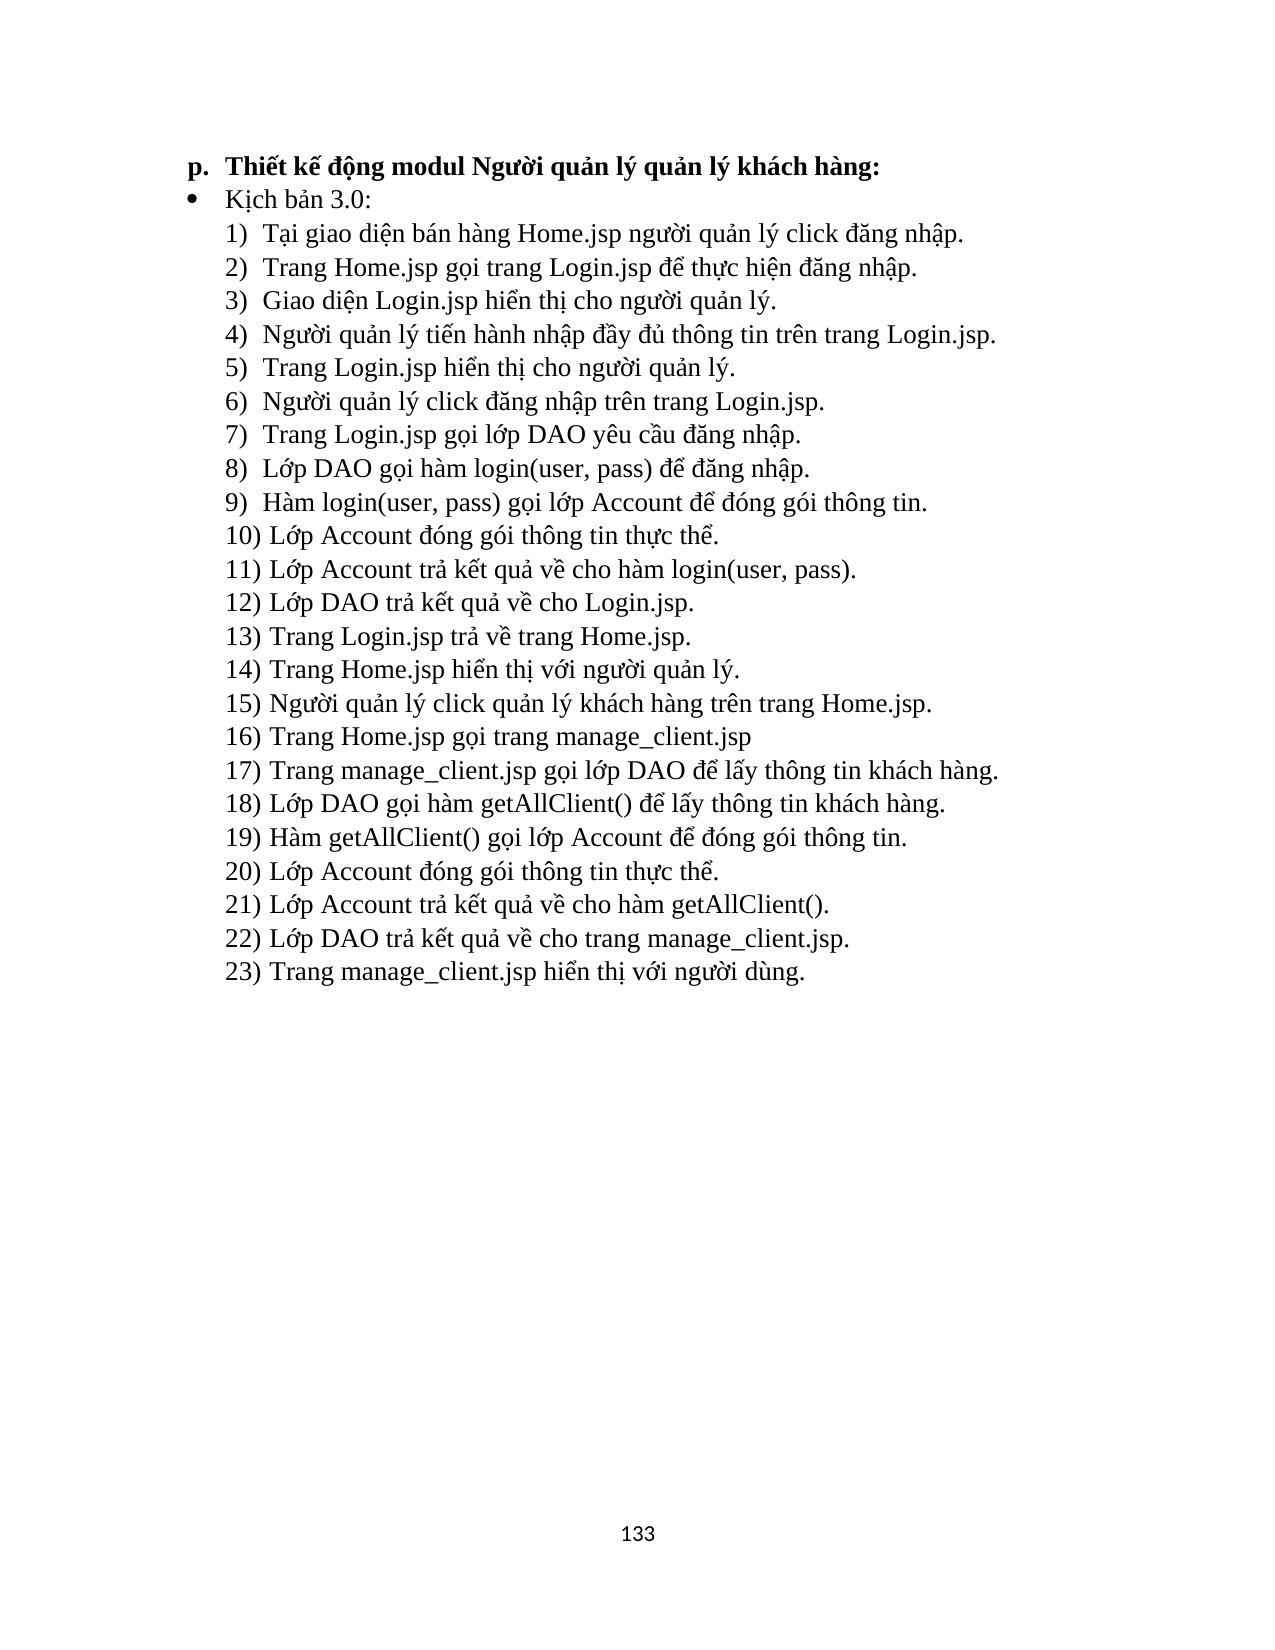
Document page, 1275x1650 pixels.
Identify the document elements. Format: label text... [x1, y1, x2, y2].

list Hàm login(user, pass) gọi lớp Account để đóng gói thông tin. [225, 486, 1125, 517]
list Giao diện Login.jsp hiển thị cho người quản lý. [225, 284, 1125, 316]
list Trang Home.jsp gọi trang manage_client.jsp [225, 720, 1125, 752]
list Trang manage_client.jsp gọi lớp DAO để lấy thông tin khách hàng. [225, 754, 1125, 785]
list Trang Login.jsp gọi lớp DAO yêu cầu đăng nhập. [225, 418, 1125, 450]
list Trang Home.jsp hiển thị với người quản lý. [225, 653, 1125, 684]
list Hàm getAllClient() gọi lớp Account để đóng gói thông tin. [225, 821, 1125, 852]
list Trang Home.jsp gọi trang Login.jsp để thực hiện đăng nhập. [225, 251, 1125, 282]
list Trang manage_client.jsp hiển thị với người dùng. [225, 955, 1125, 986]
list Lớp Account trả kết quả về cho hàm getAllClient(). [225, 888, 1125, 919]
list Lớp DAO trả kết quả về cho trang manage_client.jsp. [225, 922, 1125, 953]
list Trang Login.jsp trả về trang Home.jsp. [225, 620, 1125, 651]
list Tại giao diện bán hàng Home.jsp người quản lý click đăng nhập. [225, 217, 1125, 248]
list Lớp DAO trả kết quả về cho Login.jsp. [225, 586, 1125, 617]
list Lớp Account đóng gói thông tin thực thể. [225, 519, 1125, 550]
list Kịch bản 3.0: [187, 183, 1125, 215]
list Thiết kế động modul Người quản lý quản lý khách hàng: [187, 150, 1125, 181]
list Lớp DAO gọi hàm login(user, pass) để đăng nhập. [225, 452, 1125, 483]
list Lớp Account đóng gói thông tin thực thể. [225, 854, 1125, 886]
list Lớp Account trả kết quả về cho hàm login(user, pass). [225, 553, 1125, 584]
list Người quản lý tiến hành nhập đầy đủ thông tin trên trang Login.jsp. [225, 318, 1125, 349]
list Người quản lý click đăng nhập trên trang Login.jsp. [225, 385, 1125, 416]
list Lớp DAO gọi hàm getAllClient() để lấy thông tin khách hàng. [225, 787, 1125, 819]
list Trang Login.jsp hiển thị cho người quản lý. [225, 351, 1125, 383]
list Người quản lý click quản lý khách hàng trên trang Home.jsp. [225, 687, 1125, 718]
